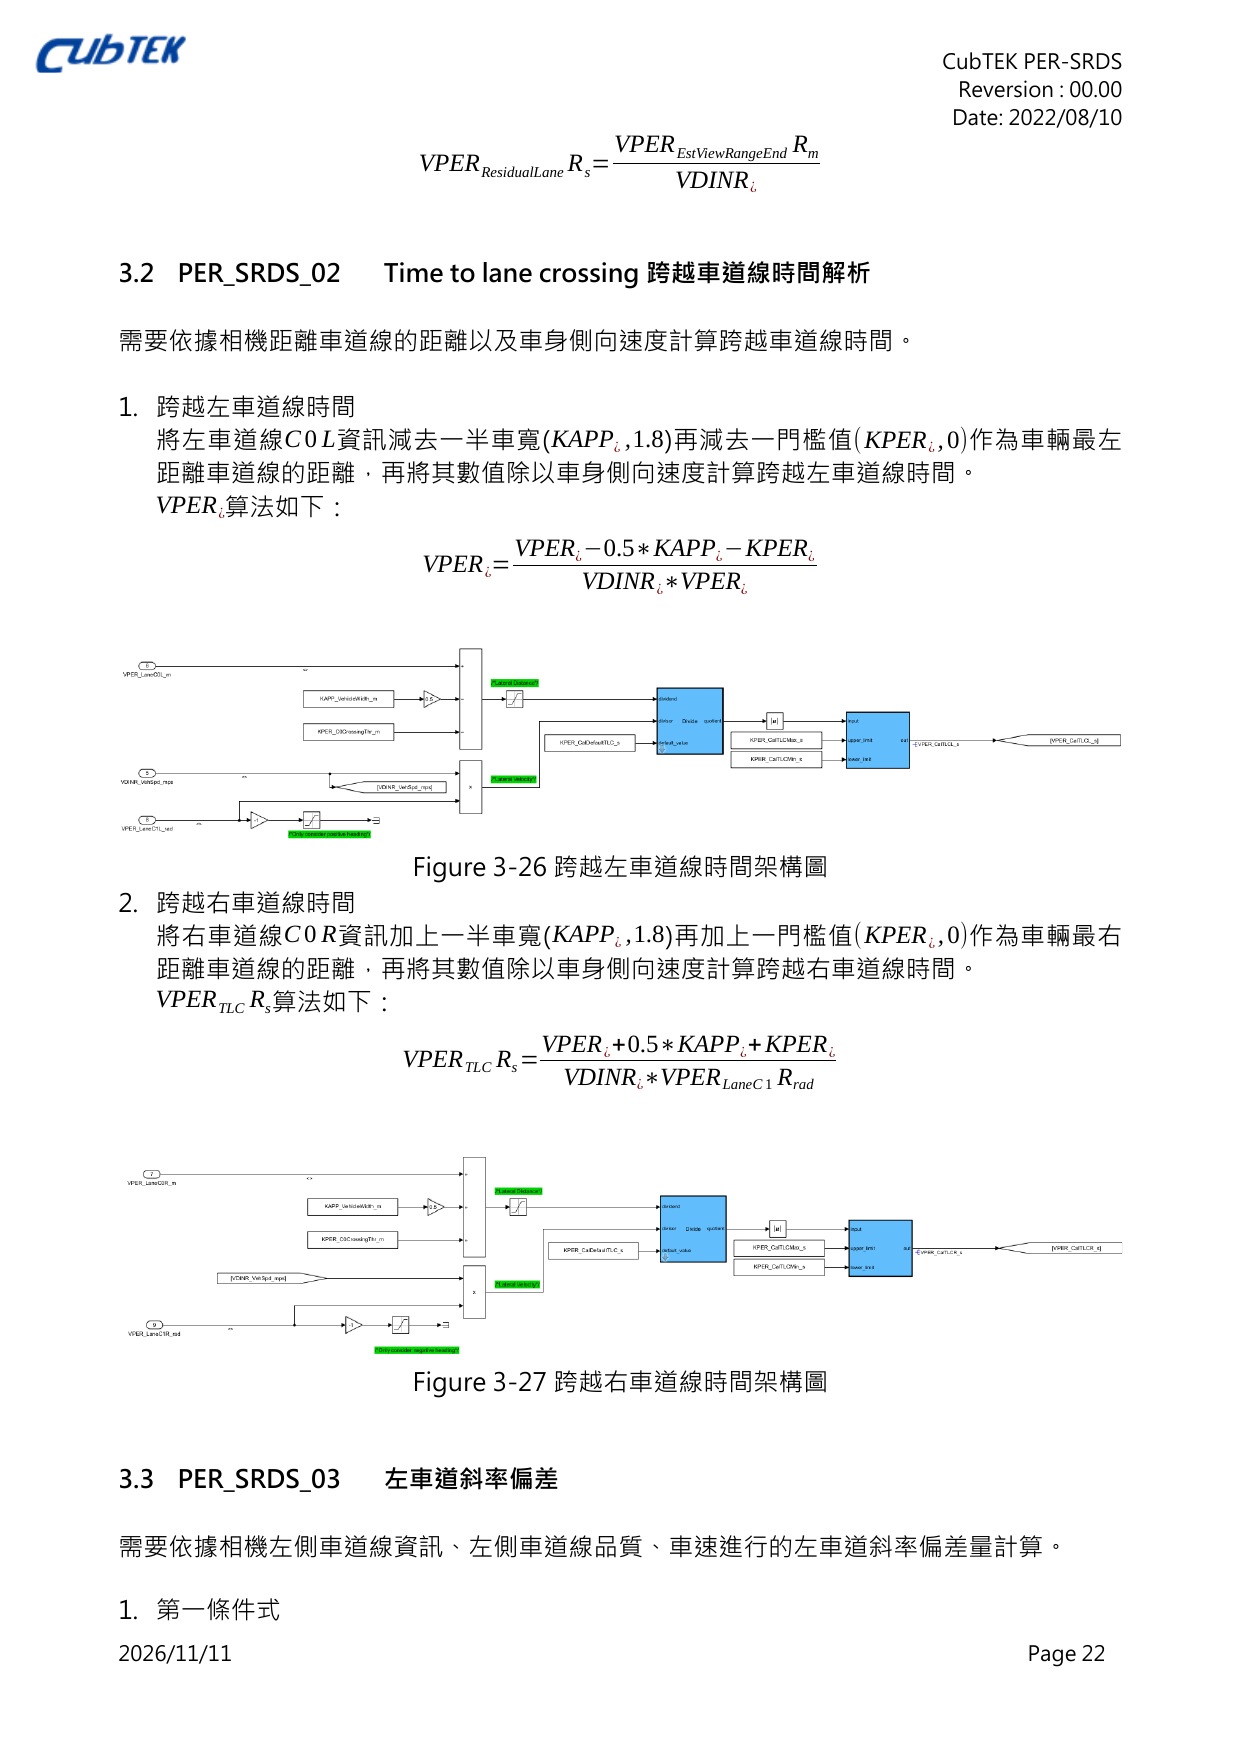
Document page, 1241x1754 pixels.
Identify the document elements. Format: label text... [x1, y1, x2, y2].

text 算法如下： [156, 489, 1122, 522]
picture [118, 1151, 1123, 1358]
text 將右車道線資訊加上一半車寬()再加上一門檻值作為車輛最右距離車道線的距離，再將其數值除以車身側向速度計算跨越右車道線時間。 [156, 918, 1122, 985]
subtitle PER_SRDS_02 Time to lane crossing 跨越車道線時間解析 [118, 256, 1122, 289]
text Figure 3-26 跨越左車道線時間架構圖 [118, 844, 1122, 885]
list 跨越左車道線時間 [118, 389, 1122, 423]
text 需要依據相機距離車道線的距離以及車身側向速度計算跨越車道線時間。 [118, 323, 1122, 356]
picture [28, 25, 188, 71]
text 算法如下： [156, 985, 1122, 1018]
list 第一條件式 [118, 1593, 1122, 1626]
list 跨越右車道線時間 [118, 885, 1122, 918]
picture [118, 641, 1123, 844]
text 將左車道線資訊減去一半車寬()再減去一門檻值作為車輛最左距離車道線的距離，再將其數值除以車身側向速度計算跨越左車道線時間。 [156, 423, 1122, 489]
text 需要依據相機左側車道線資訊、左側車道線品質、車速進行的左車道斜率偏差量計算。 [118, 1529, 1122, 1563]
subtitle PER_SRDS_03 左車道斜率偏差 [118, 1462, 1122, 1495]
text Figure 3-27 跨越右車道線時間架構圖 [118, 1358, 1122, 1400]
